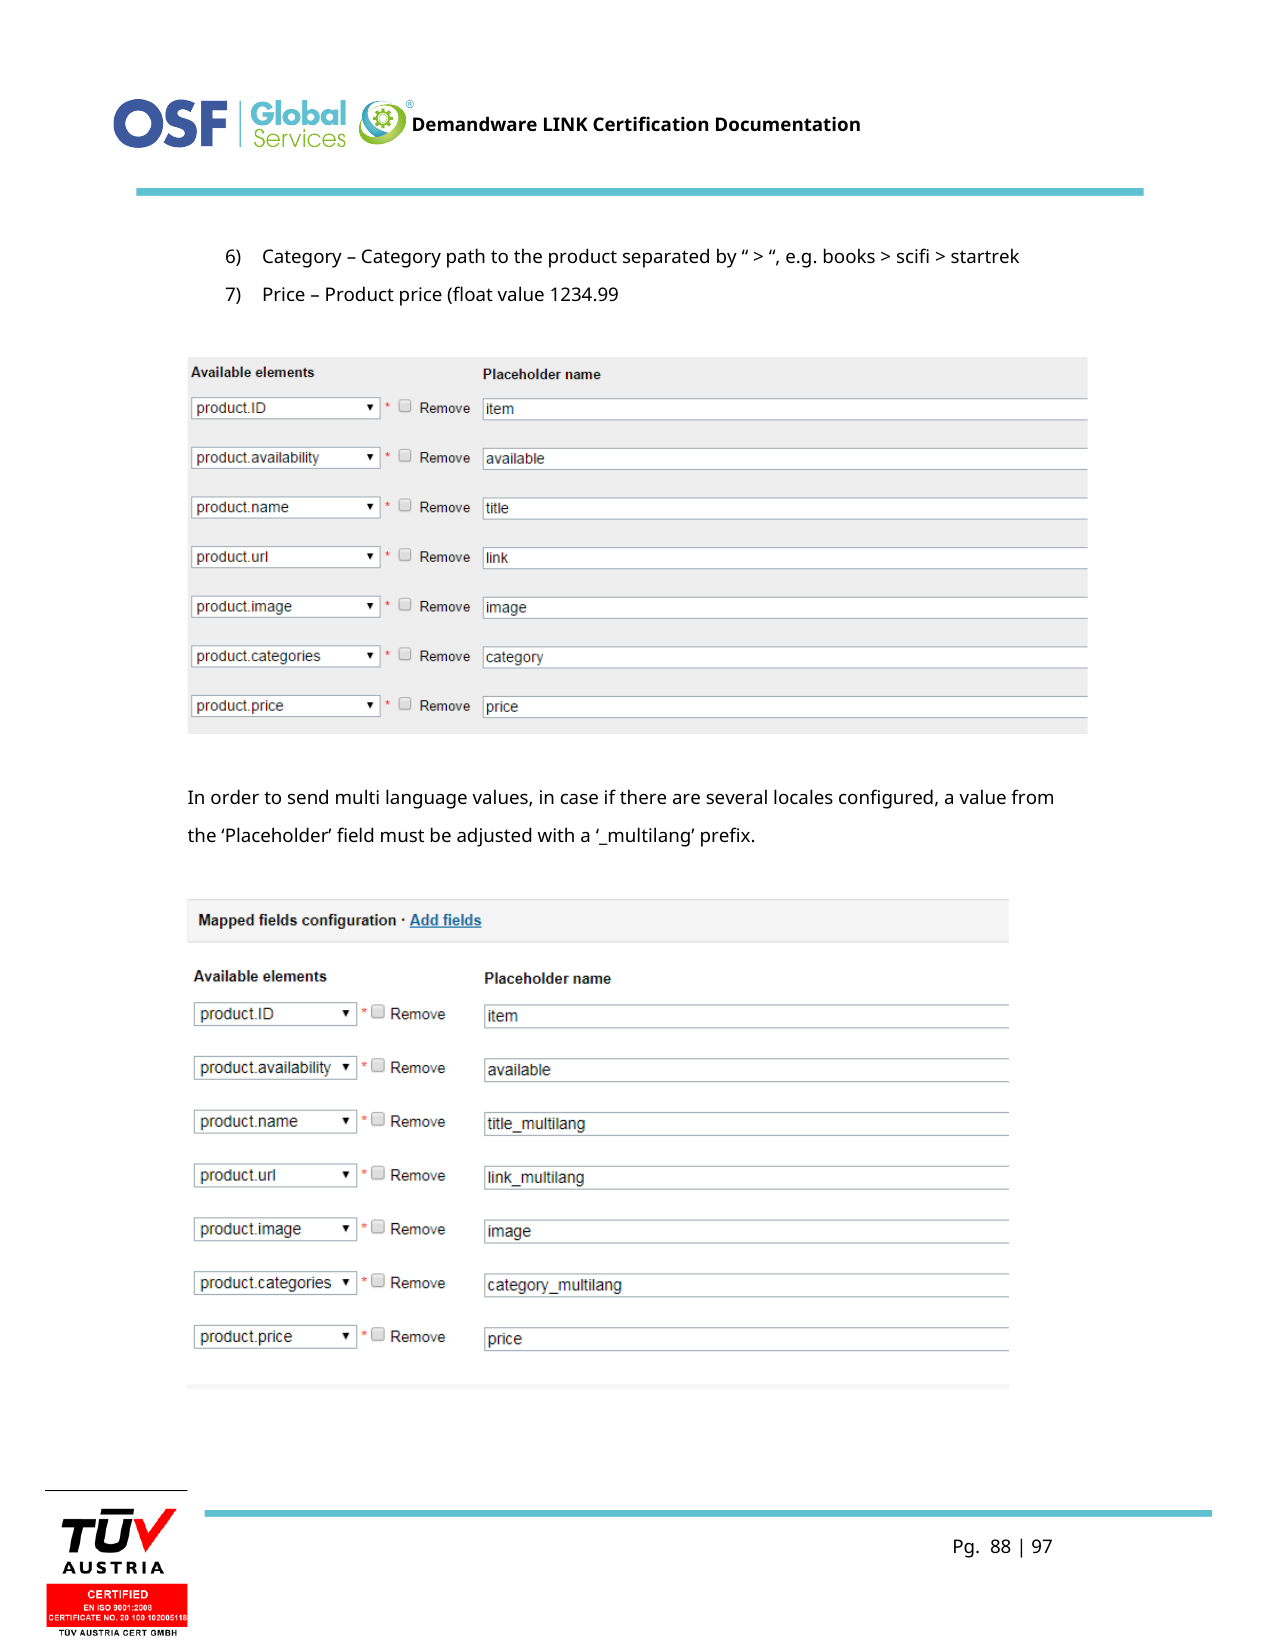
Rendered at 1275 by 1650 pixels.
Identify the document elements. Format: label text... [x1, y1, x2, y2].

picture [187, 357, 1088, 734]
picture [43, 1490, 187, 1634]
picture [113, 99, 414, 148]
picture [187, 898, 1009, 1389]
list Category – Category path to the product separated by “ > “, e.g. books > scifi > startrek [225, 243, 1087, 269]
picture [204, 1510, 1212, 1517]
text In order to send multi language values, in case if there are several locales configured, a value from the ‘Placeholder’ field must be adjusted with a ‘_multilang’ prefix. [187, 784, 1087, 848]
picture [136, 188, 1144, 196]
list Price – Product price (float value 1234.99 [225, 281, 1087, 307]
